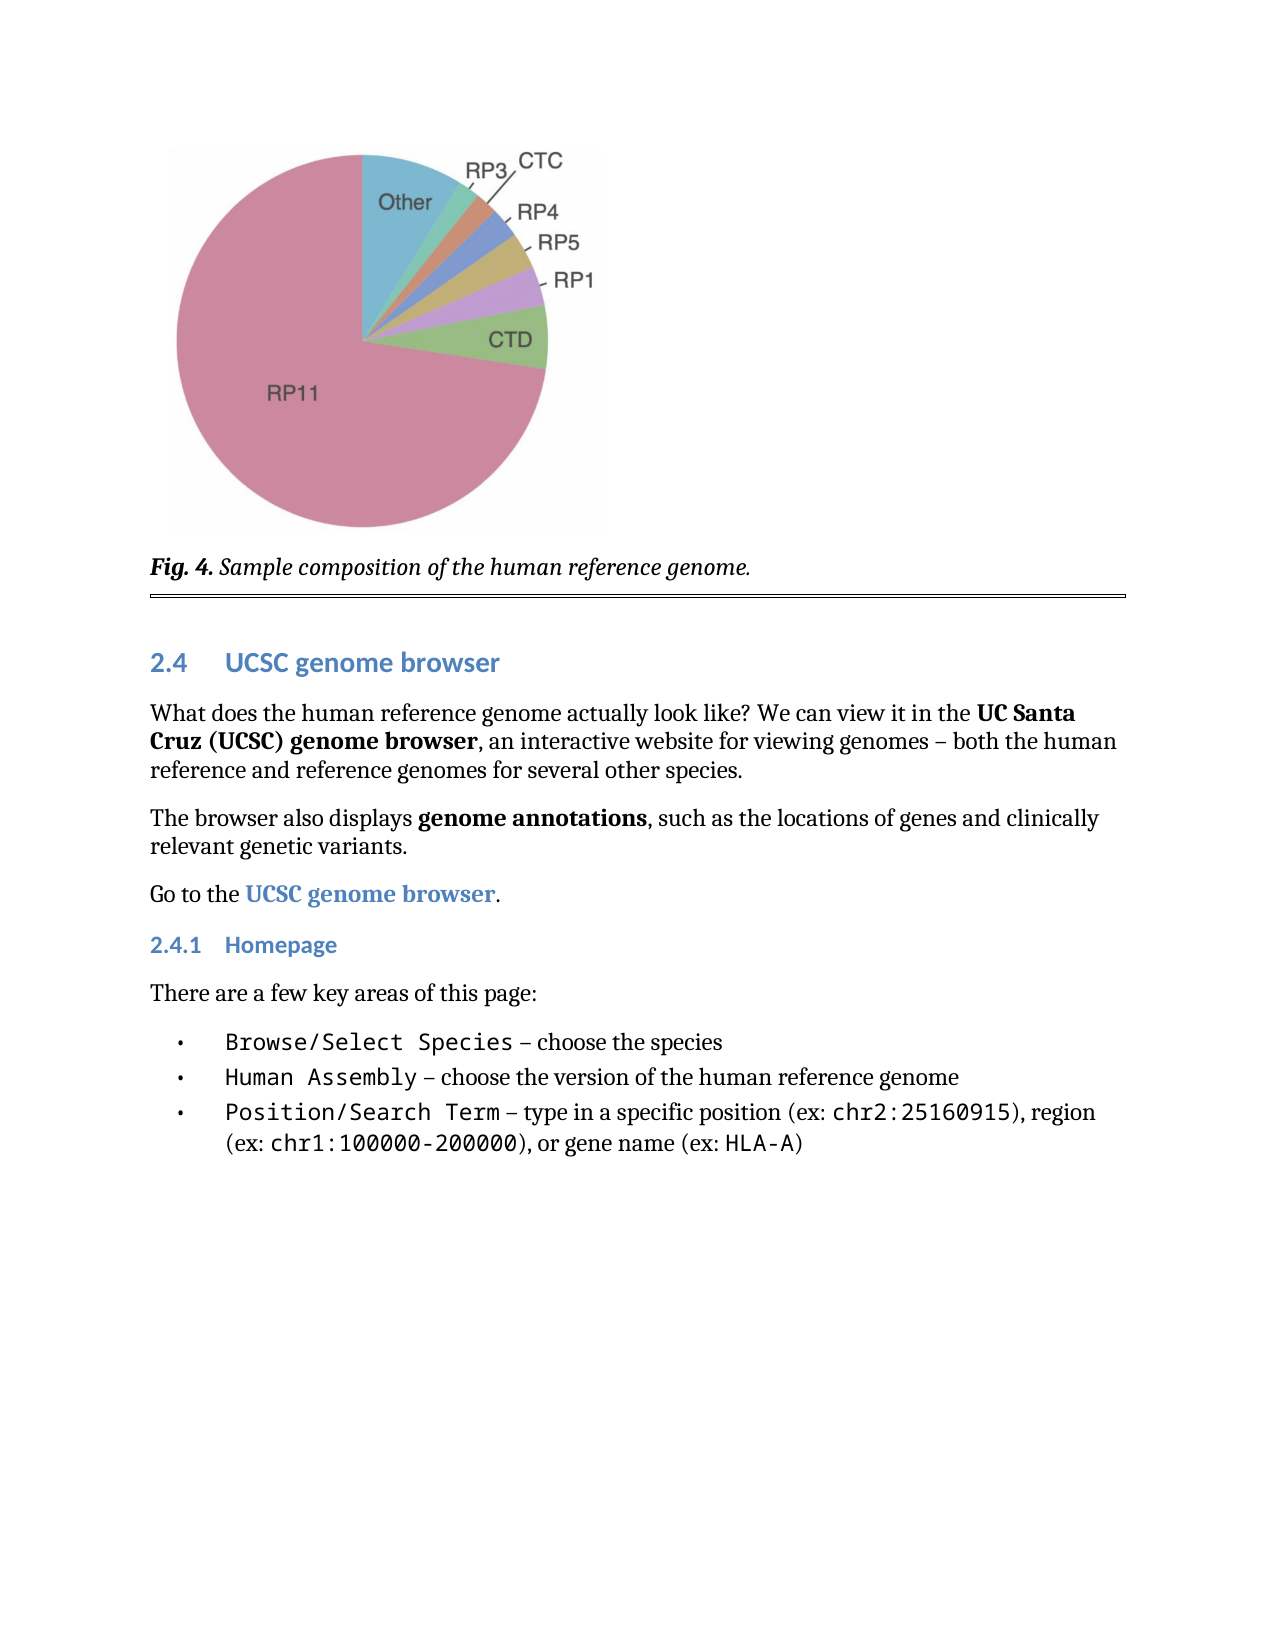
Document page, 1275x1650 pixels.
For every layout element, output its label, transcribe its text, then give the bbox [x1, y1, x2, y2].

list Browse/Select Species – choose the species [175, 1026, 1125, 1057]
subtitle 2.4.1 Homepage [150, 929, 1125, 960]
text There are a few key areas of this page: [150, 978, 1125, 1007]
picture [168, 150, 607, 533]
text What does the human reference genome actually look like? We can view it in the UC Santa Cruz (UCSC) genome browser, an interactive website for viewing genomes – both the human reference and reference genomes for several other species. [150, 698, 1125, 785]
text Go to the UCSC genome browser. [150, 880, 1125, 908]
list Position/Search Term – type in a specific position (ex: chr2:25160915), region (ex: chr1:100000-200000), or gene name (ex: HLA-A) [175, 1096, 1125, 1158]
text Fig. 4. Sample composition of the human reference genome. [150, 553, 1125, 582]
list Human Assembly – choose the version of the human reference genome [175, 1061, 1125, 1092]
subtitle 2.4 UCSC genome browser [150, 644, 1125, 680]
text The browser also displays genome annotations, such as the locations of genes and clinically relevant genetic variants. [150, 803, 1125, 861]
